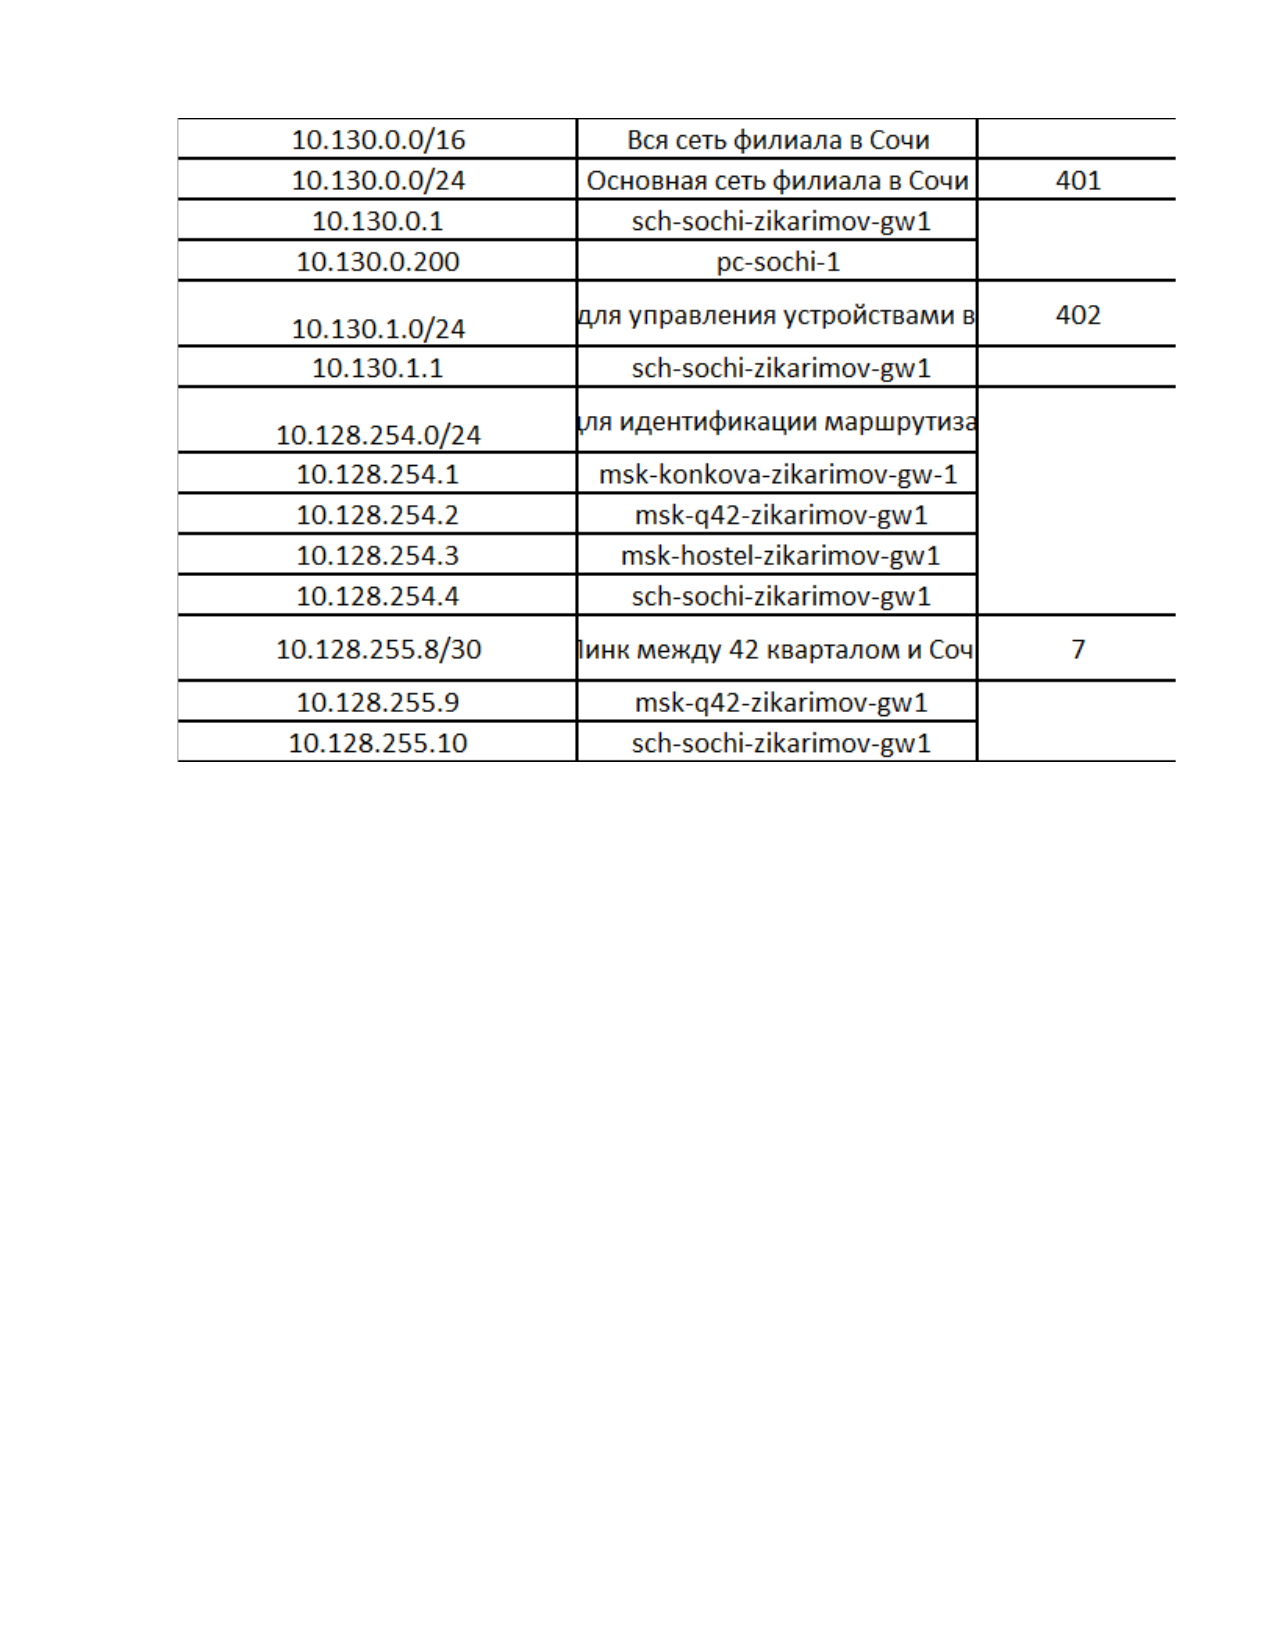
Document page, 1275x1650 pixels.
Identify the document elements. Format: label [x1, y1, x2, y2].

picture [177, 118, 1176, 762]
